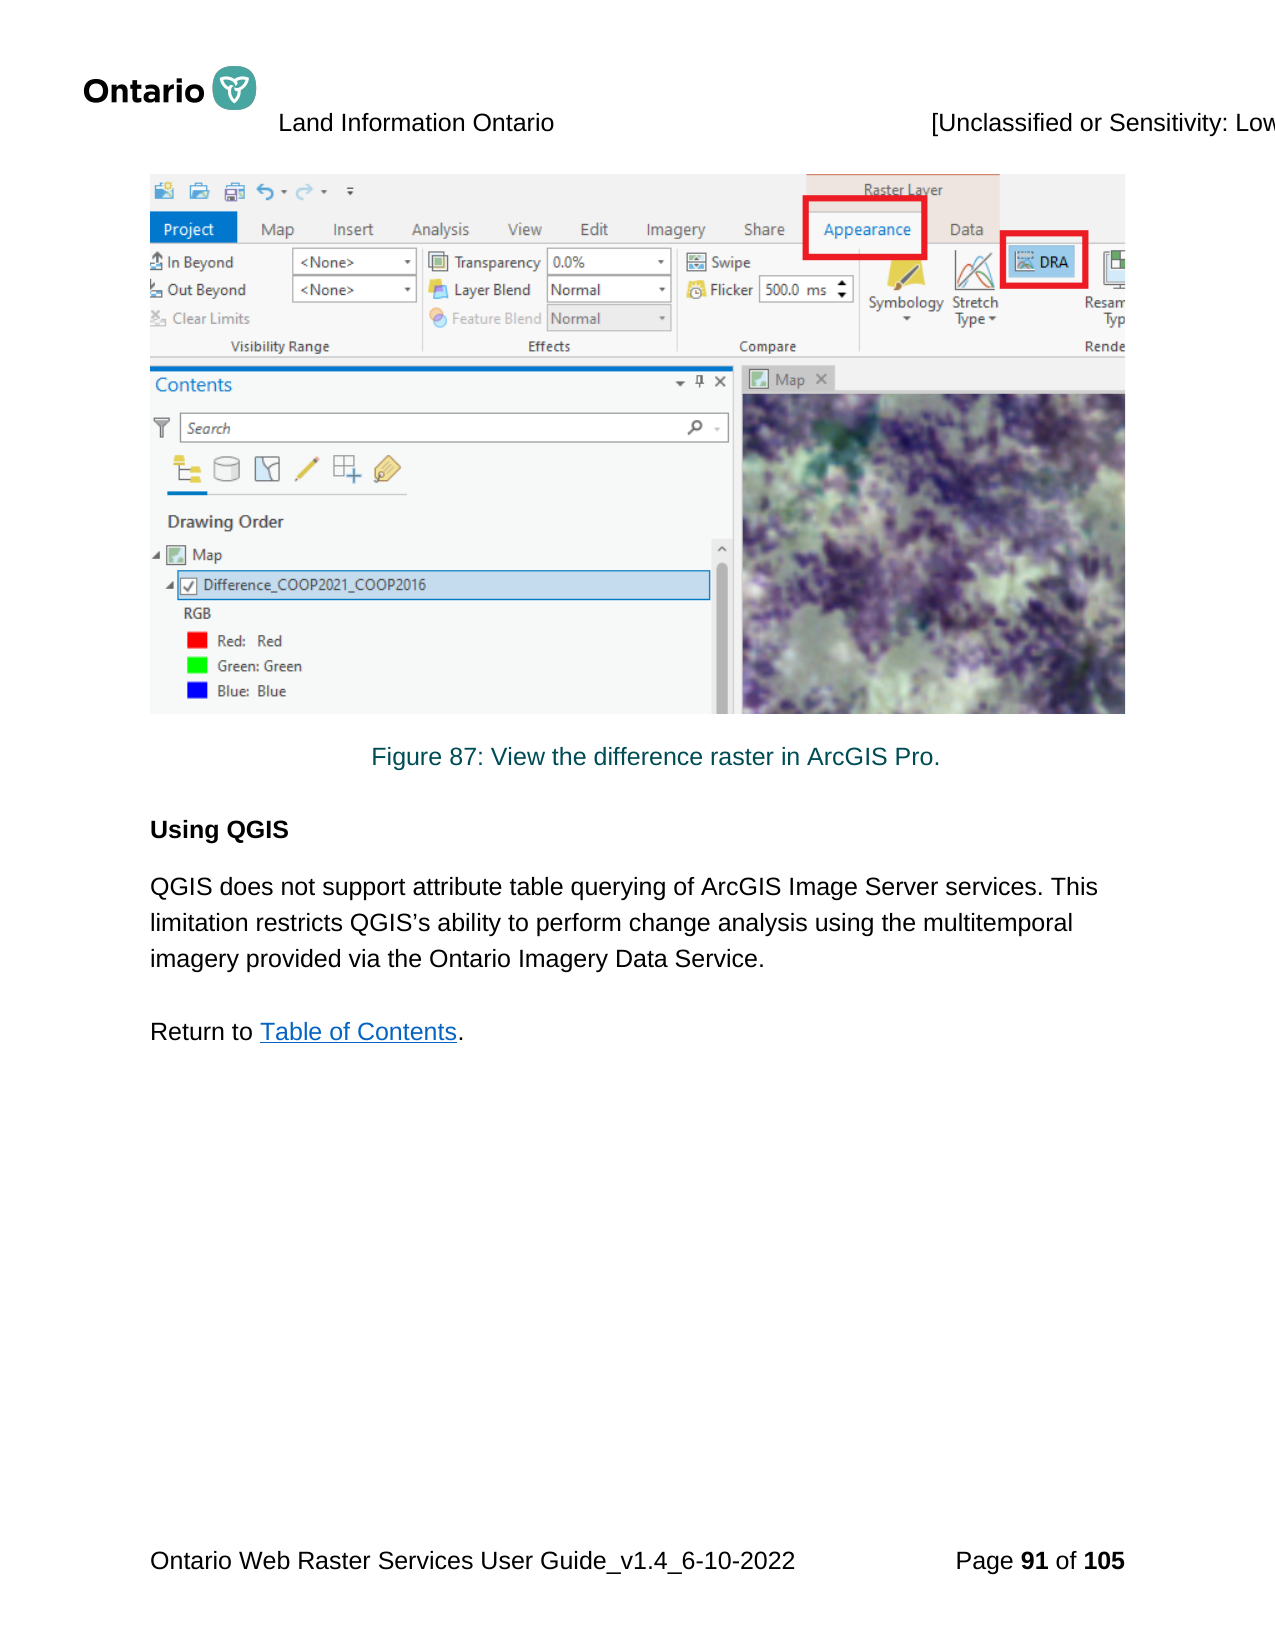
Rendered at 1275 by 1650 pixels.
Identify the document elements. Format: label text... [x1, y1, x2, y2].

picture [61, 45, 279, 132]
text Return to Table of Contents. [150, 1017, 1125, 1046]
picture [150, 174, 1125, 714]
text QGIS does not support attribute table querying of ArcGIS Image Server services. This limitation restricts QGIS’s ability to perform change analysis using the multitemporal imagery provided via the Ontario Imagery Data Service. [150, 872, 1125, 972]
text Using QGIS [150, 815, 1125, 844]
